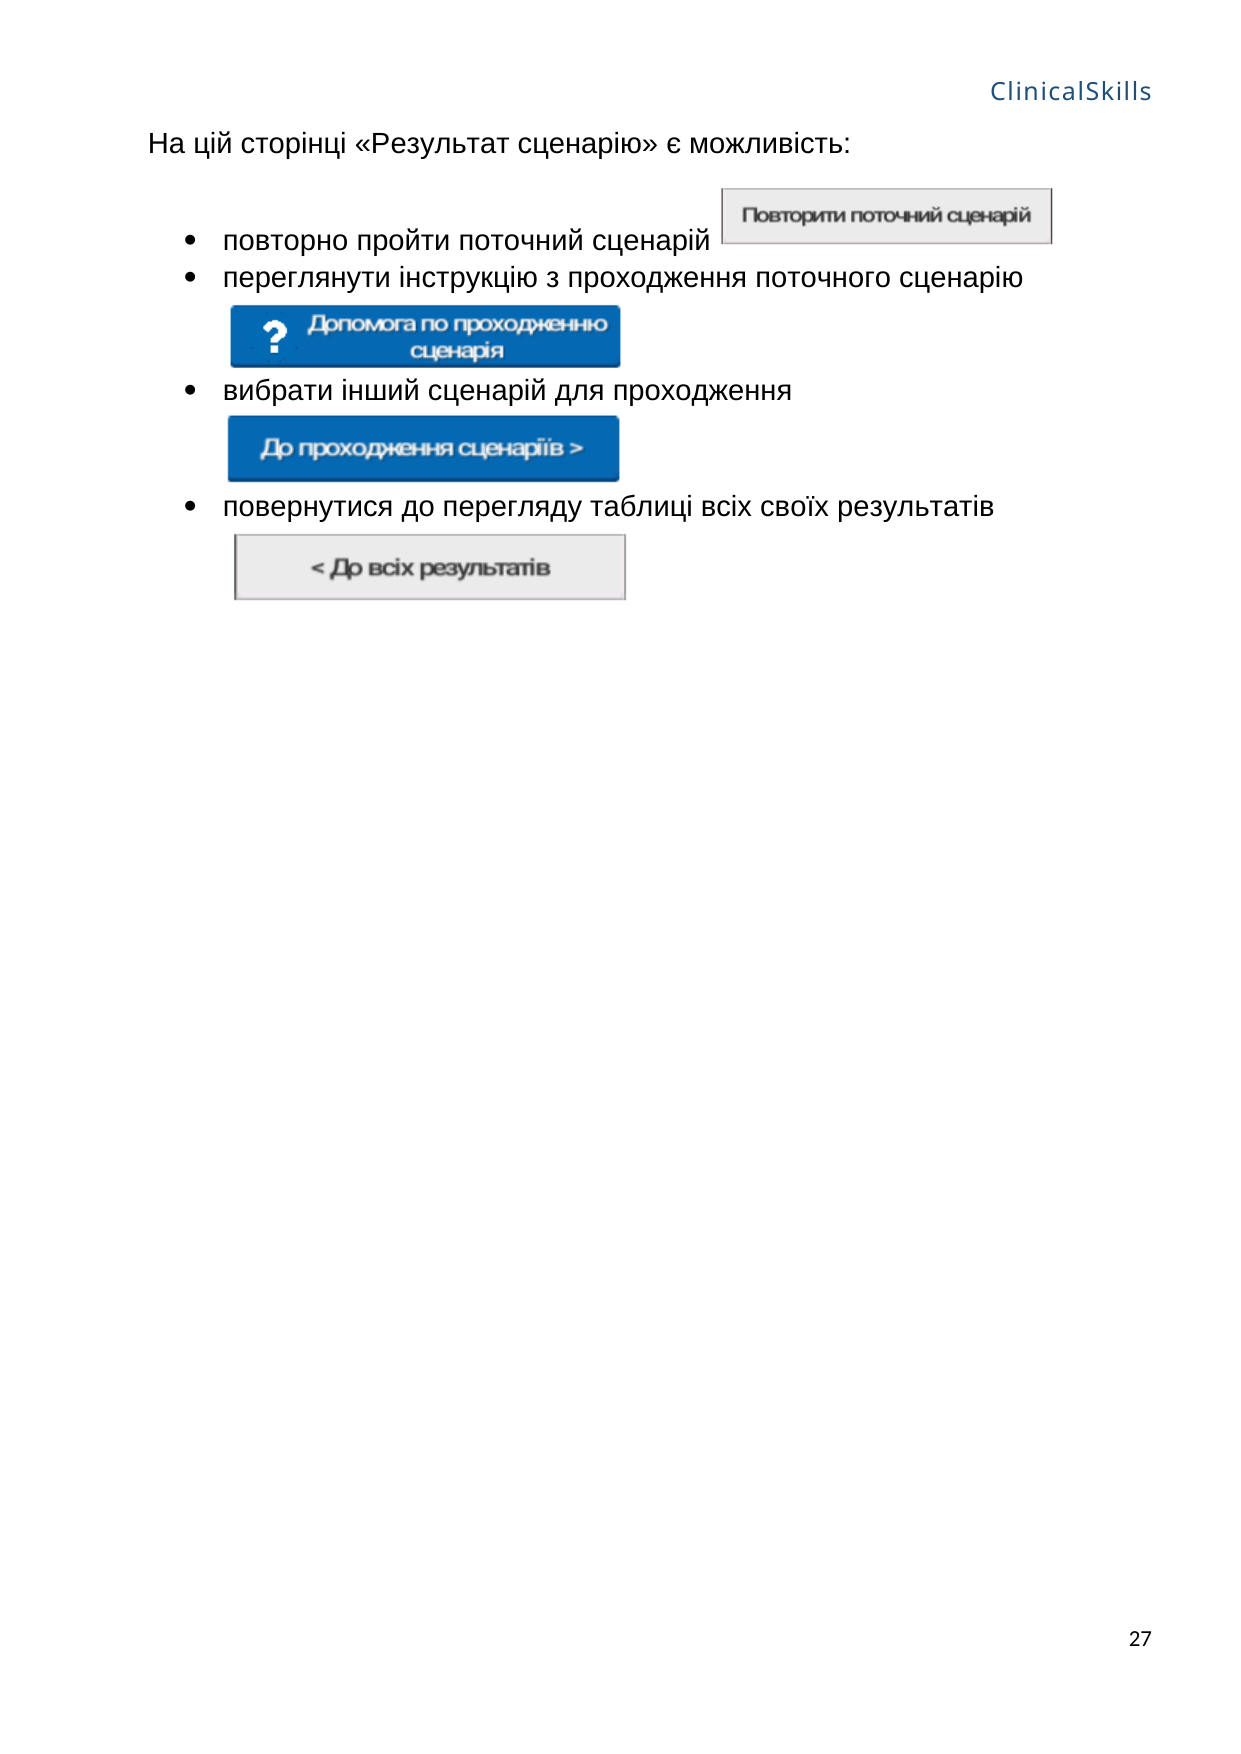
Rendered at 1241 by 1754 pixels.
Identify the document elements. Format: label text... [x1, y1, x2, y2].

picture [222, 525, 634, 605]
text На цій сторінці «Результат сценарію» є можливість: [148, 127, 1152, 160]
picture [222, 295, 628, 371]
picture [719, 179, 1059, 251]
picture [222, 408, 629, 487]
